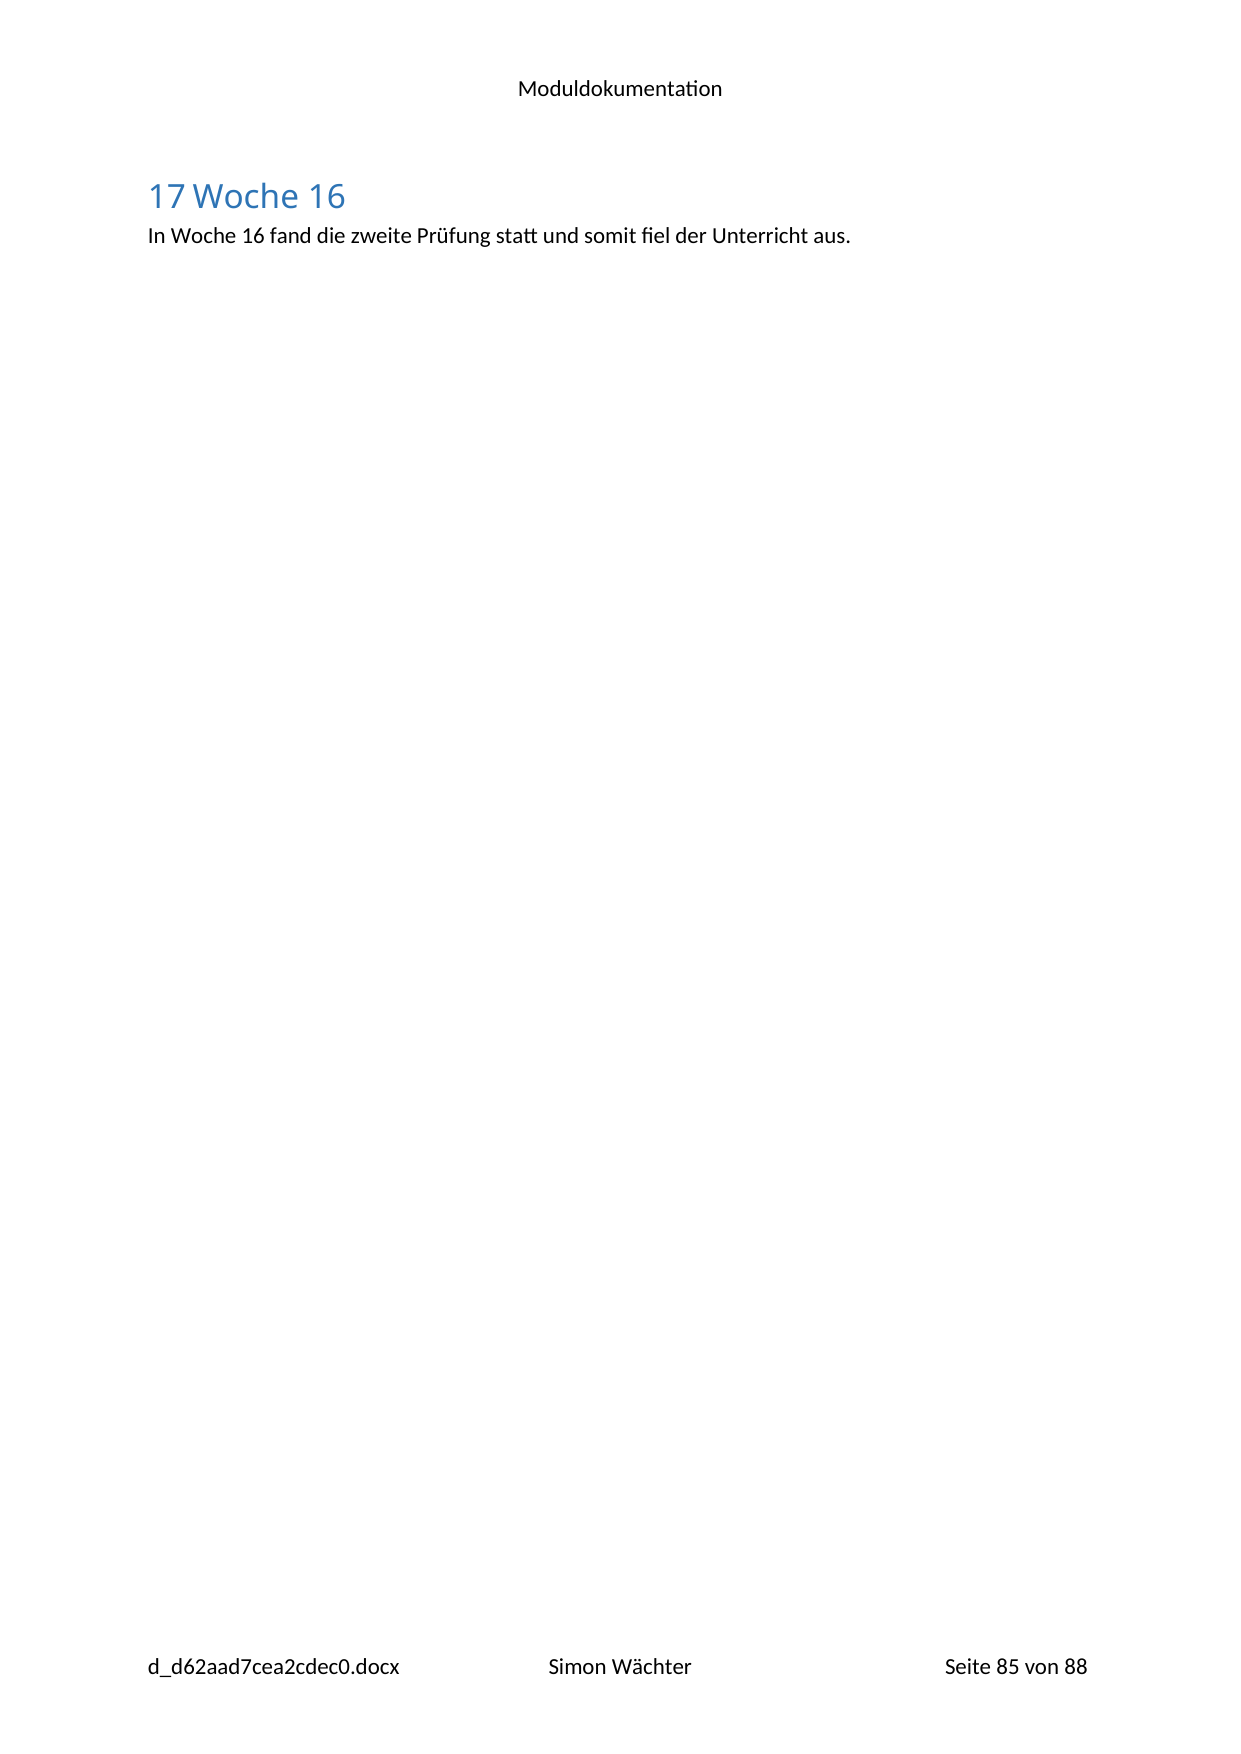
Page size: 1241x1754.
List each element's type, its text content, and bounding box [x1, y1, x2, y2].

subtitle Woche 16 [148, 173, 1093, 218]
text In Woche 16 fand die zweite Prüfung statt und somit fiel der Unterricht aus. [148, 222, 1093, 249]
